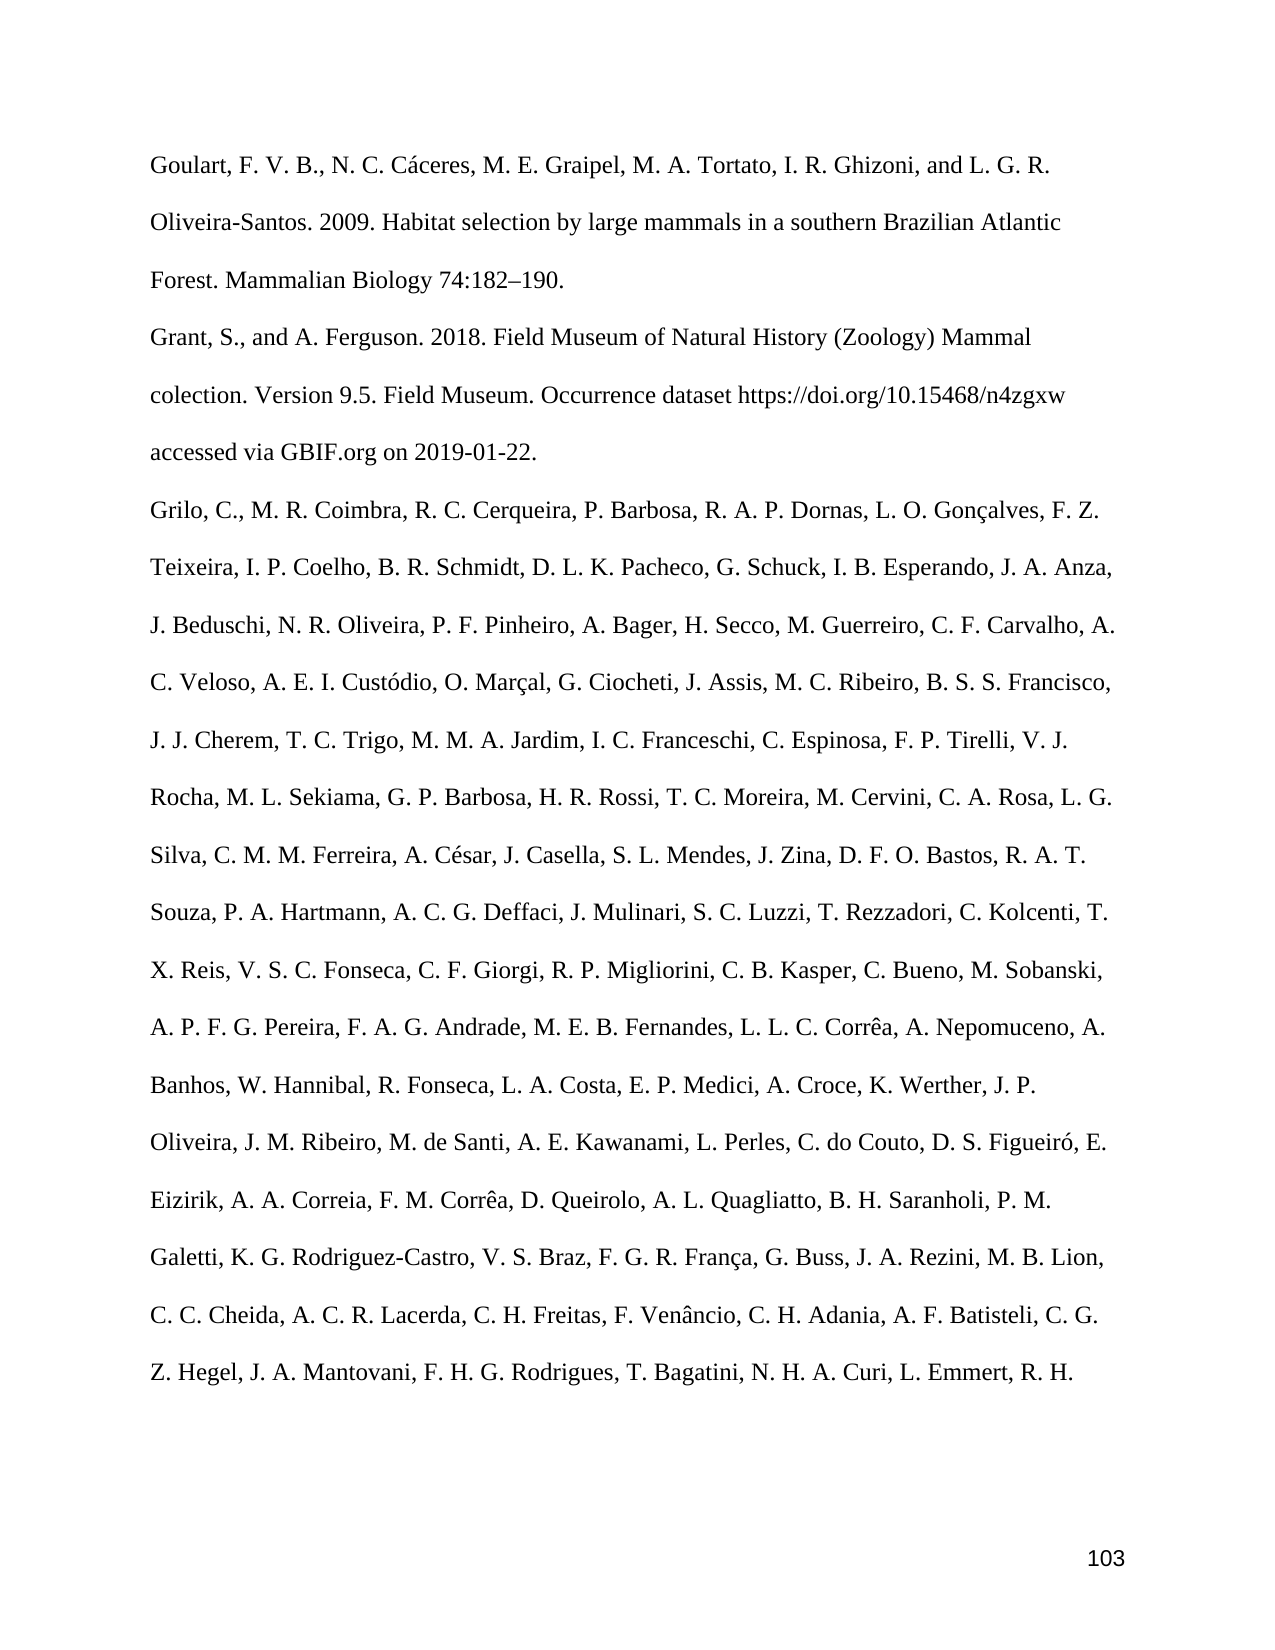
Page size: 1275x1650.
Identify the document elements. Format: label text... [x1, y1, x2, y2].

text Grant, S., and A. Ferguson. 2018. Field Museum of Natural History (Zoology) Mammal colection. Version 9.5. Field Museum. Occurrence dataset https://doi.org/10.15468/n4zgxw accessed via GBIF.org on 2019-01-22. [150, 322, 1125, 466]
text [150, 495, 1125, 1386]
text Goulart, F. V. B., N. C. Cáceres, M. E. Graipel, M. A. Tortato, I. R. Ghizoni, and L. G. R. Oliveira-Santos. 2009. Habitat selection by large mammals in a southern Brazilian Atlantic Forest. Mammalian Biology 74:182–190. [150, 150, 1125, 294]
